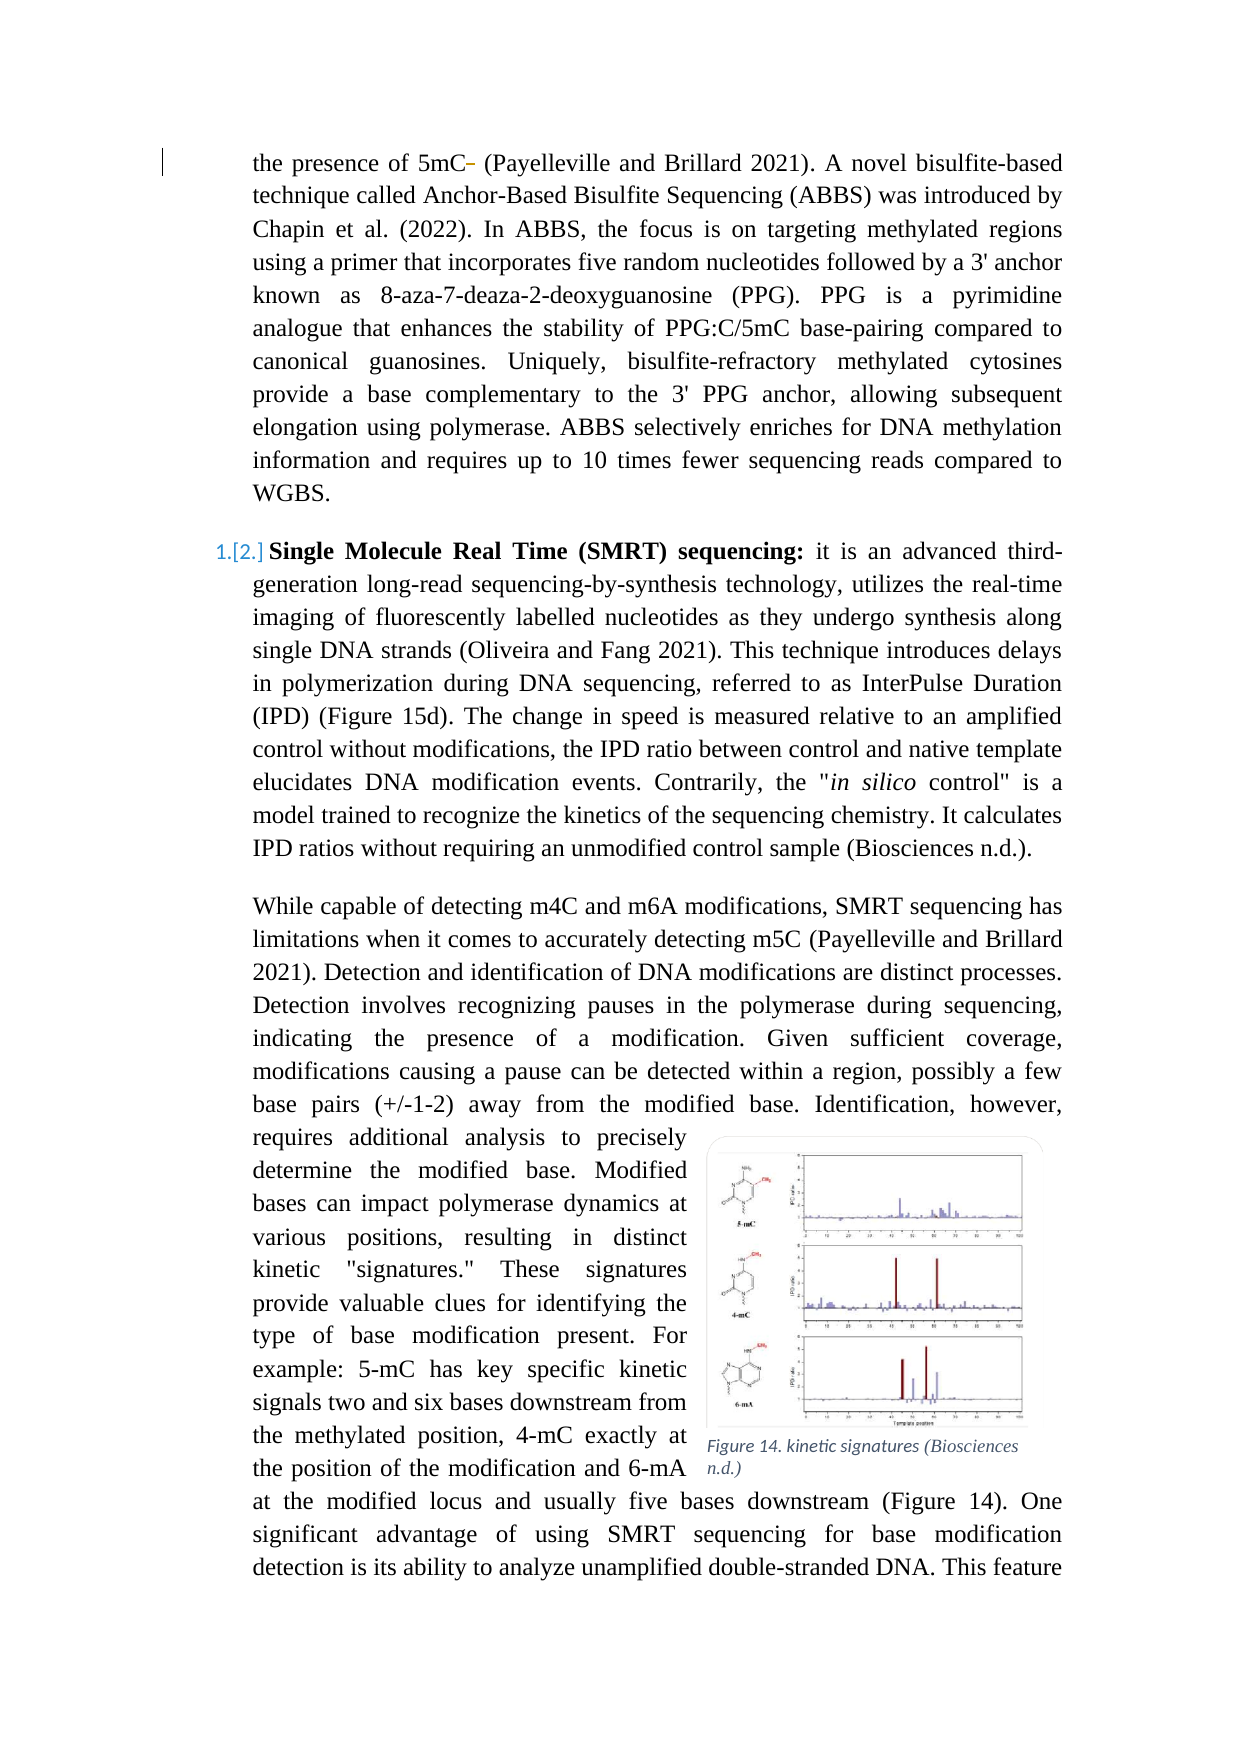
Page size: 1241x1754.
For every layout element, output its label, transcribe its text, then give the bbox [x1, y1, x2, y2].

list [215, 148, 1063, 507]
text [252, 891, 1063, 1581]
list Single Molecule Real Time (SMRT) sequencing: it is an advanced third-generation long-read sequencing-by-synthesis technology, utilizes the real-time imaging of fluorescently labelled nucleotides as they undergo synthesis along single DNA strands (Oliveira and Fang 2021). This technique introduces delays in polymerization during DNA sequencing, referred to as InterPulse Duration (IPD) (Figure 15d). The change in speed is measured relative to an amplified control without modifications, the IPD ratio between control and native template elucidates DNA modification events. Contrarily, the "in silico control" is a model trained to recognize the kinetics of the sequencing chemistry. It calculates IPD ratios without requiring an unmodified control sample (Biosciences n.d.). [215, 536, 1063, 862]
picture [706, 1136, 1044, 1428]
